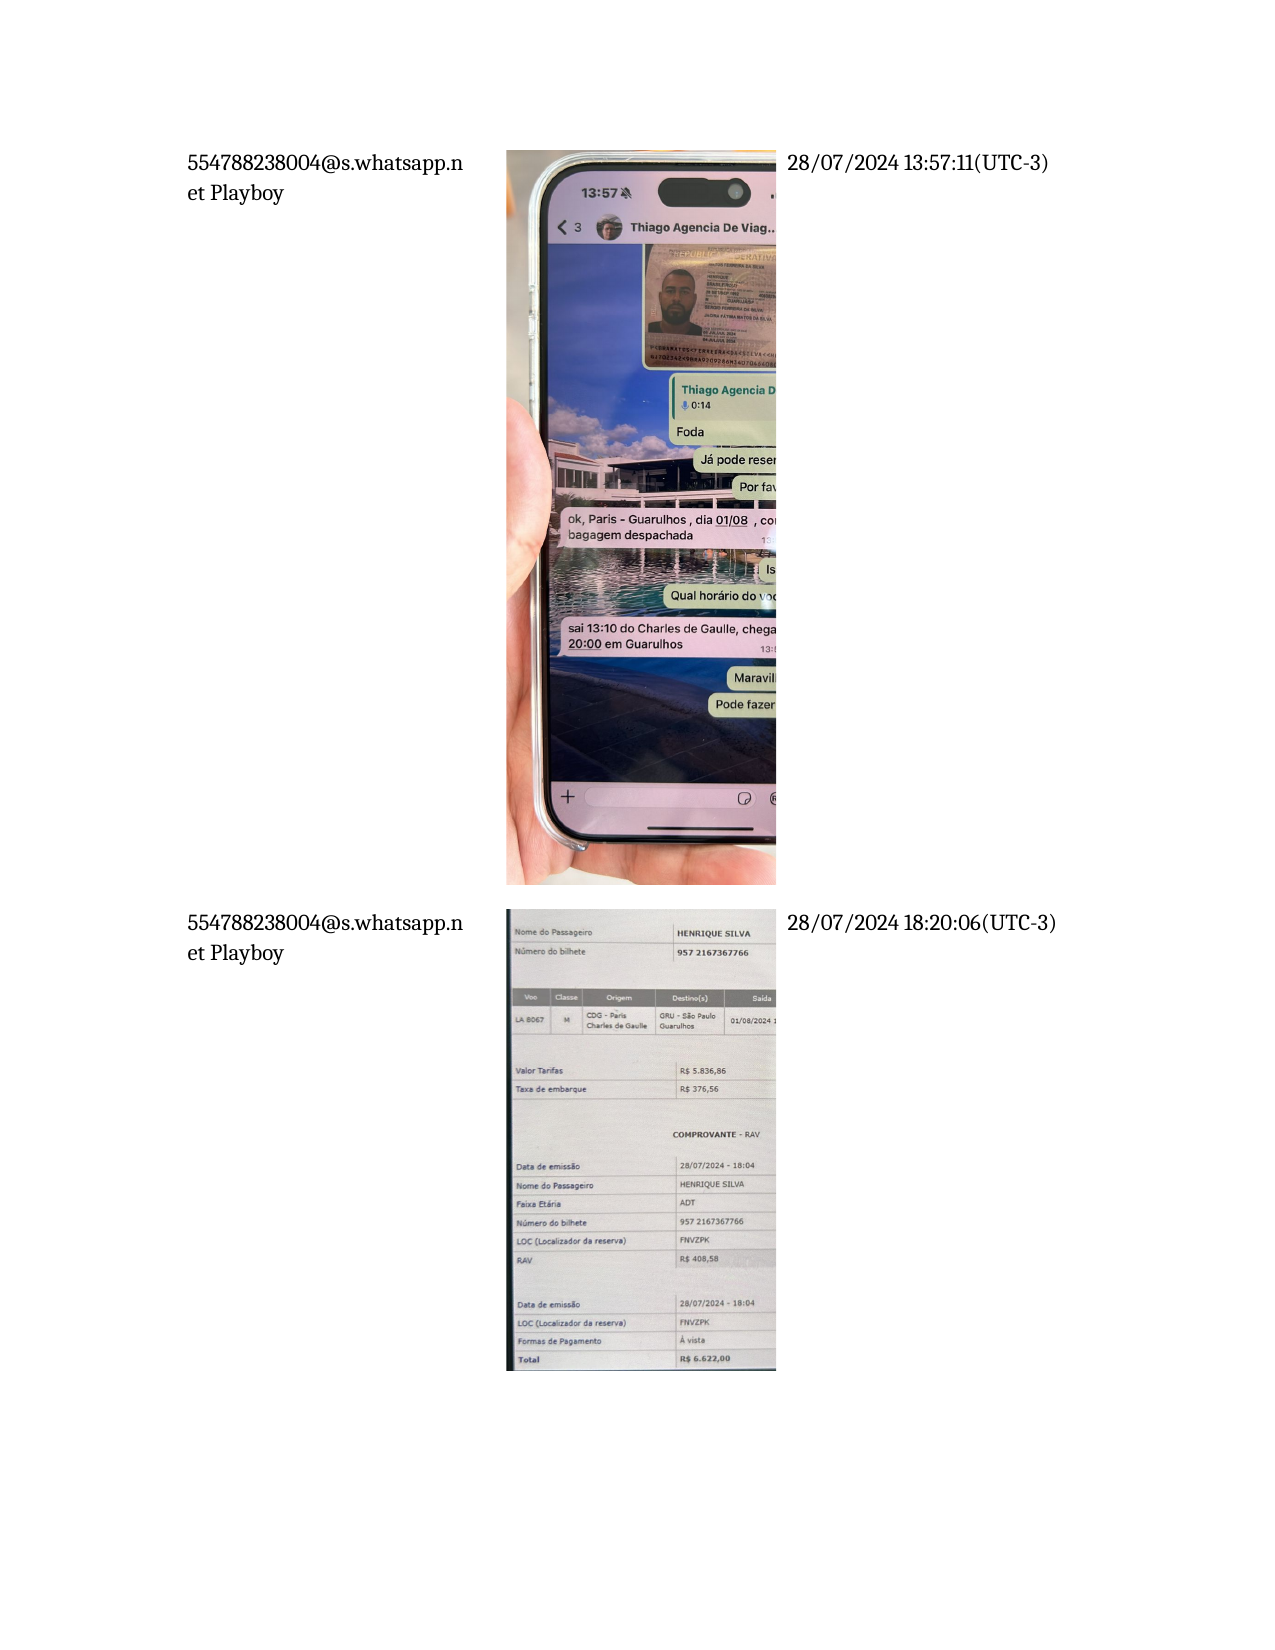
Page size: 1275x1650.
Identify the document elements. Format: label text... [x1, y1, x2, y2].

picture [506, 909, 777, 1371]
table_cell 28/07/2024 13:57:11(UTC-3) [776, 150, 1076, 909]
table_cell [776, 910, 1076, 1395]
table_cell [476, 150, 776, 909]
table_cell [176, 150, 476, 909]
table_cell [476, 910, 776, 1395]
picture [506, 150, 777, 885]
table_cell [176, 910, 476, 1395]
